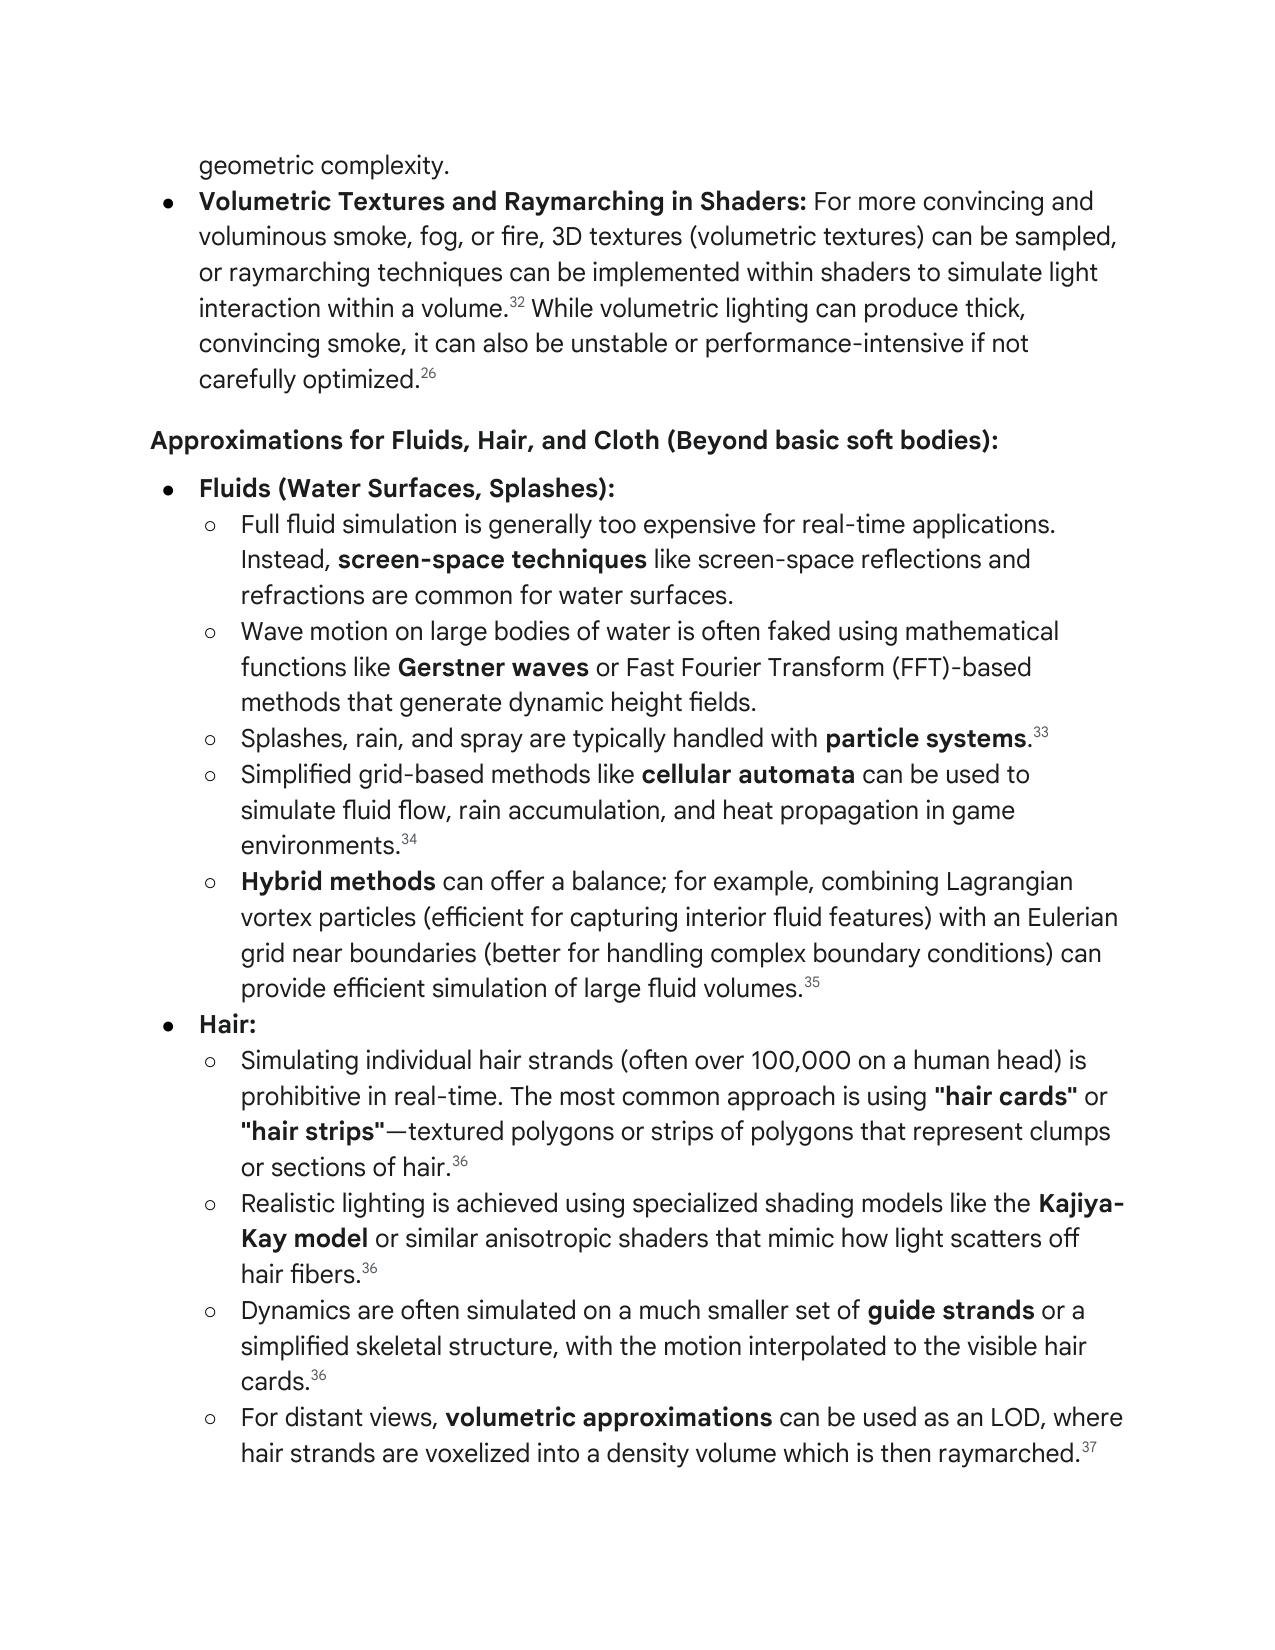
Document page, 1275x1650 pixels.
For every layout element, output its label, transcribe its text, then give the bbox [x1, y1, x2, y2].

list Simulating individual hair strands (often over 100,000 on a human head) is prohibitive in real-time. The most common approach is using "hair cards" or "hair strips"—textured polygons or strips of polygons that represent clumps or sections of hair.36 [203, 1045, 1125, 1183]
list Full fluid simulation is generally too expensive for real-time applications. Instead, screen-space techniques like screen-space reflections and refractions are common for water surfaces. [203, 509, 1125, 612]
list Splashes, rain, and spray are typically handled with particle systems.33 [203, 723, 1125, 755]
list Hybrid methods can offer a balance; for example, combining Lagrangian vortex particles (efficient for capturing interior fluid features) with an Eulerian grid near boundaries (better for handling complex boundary conditions) can provide efficient simulation of large fluid volumes.35 [203, 866, 1125, 1005]
list Hair: [161, 1009, 1125, 1041]
list Volumetric Textures and Raymarching in Shaders: For more convincing and voluminous smoke, fog, or fire, 3D textures (volumetric textures) can be sampled, or raymarching techniques can be implemented within shaders to simulate light interaction within a volume.32 While volumetric lighting can produce thick, convincing smoke, it can also be unstable or performance-intensive if not carefully optimized.26 [161, 186, 1125, 396]
text Approximations for Fluids, Hair, and Cloth (Beyond basic soft bodies): [150, 425, 1125, 456]
list For distant views, volumetric approximations can be used as an LOD, where hair strands are voxelized into a density volume which is then raymarched.37 [203, 1402, 1125, 1469]
list Wave motion on large bodies of water is often faked using mathematical functions like Gerstner waves or Fast Fourier Transform (FFT)-based methods that generate dynamic height fields. [203, 616, 1125, 719]
list Simplified grid-based methods like cellular automata can be used to simulate fluid flow, rain accumulation, and heat propagation in game environments.34 [203, 759, 1125, 862]
list Dynamics are often simulated on a much smaller set of guide strands or a simplified skeletal structure, with the motion interpolated to the visible hair cards.36 [203, 1295, 1125, 1398]
list Realistic lighting is achieved using specialized shading models like the Kajiya-Kay model or similar anisotropic shaders that mimic how light scatters off hair fibers.36 [203, 1188, 1125, 1291]
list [161, 150, 1125, 181]
list Fluids (Water Surfaces, Splashes): [161, 473, 1125, 505]
